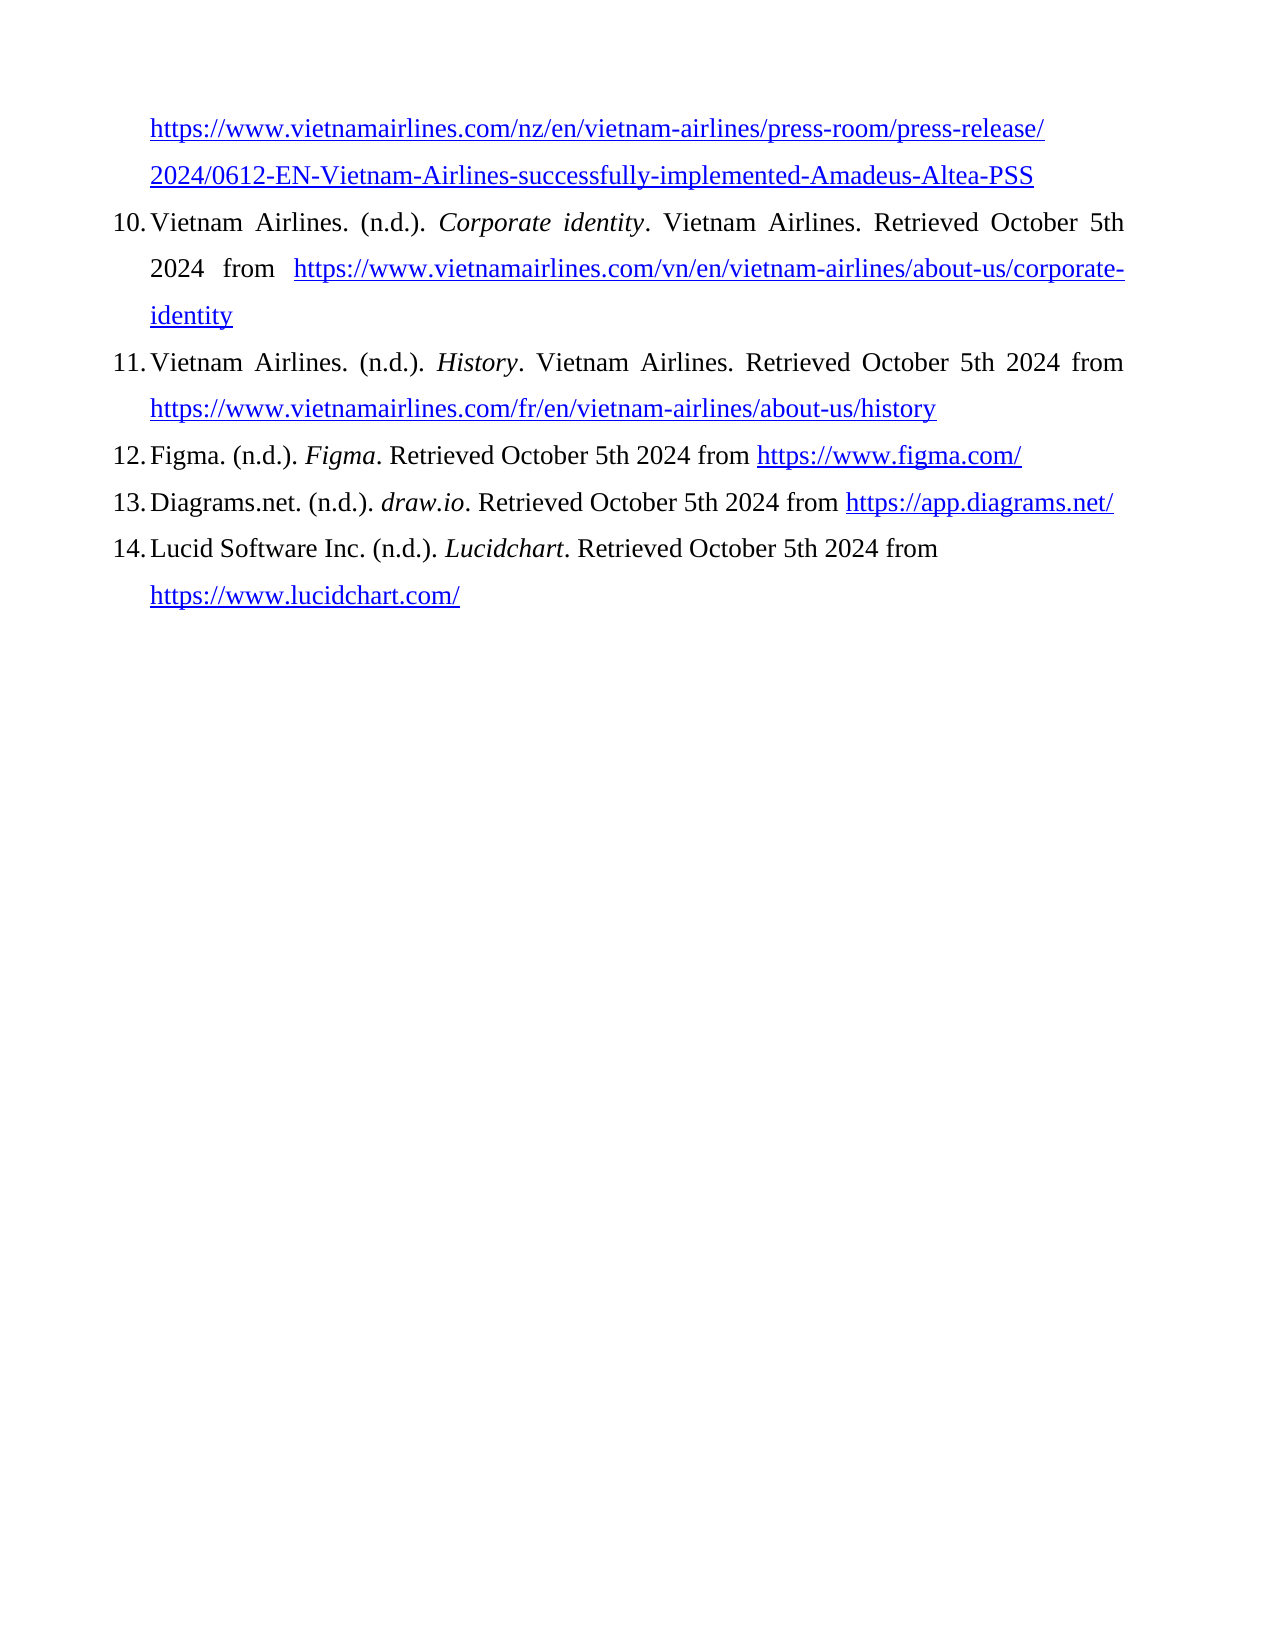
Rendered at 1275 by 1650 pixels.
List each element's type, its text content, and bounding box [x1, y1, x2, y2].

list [112, 112, 1125, 190]
list Diagrams.net. (n.d.). draw.io. Retrieved October 5th 2024 from https://app.diagrams.net/ [112, 486, 1125, 517]
list Vietnam Airlines. (n.d.). History. Vietnam Airlines. Retrieved October 5th 2024 from https://www.vietnamairlines.com/fr/en/vietnam-airlines/about-us/history [112, 346, 1125, 424]
list Figma. (n.d.). Figma. Retrieved October 5th 2024 from https://www.figma.com/ [112, 439, 1125, 470]
list Vietnam Airlines. (n.d.). Corporate identity. Vietnam Airlines. Retrieved October 5th 2024 from https://www.vietnamairlines.com/vn/en/vietnam-airlines/about-us/corporate-identity [112, 206, 1125, 330]
list Lucid Software Inc. (n.d.). Lucidchart. Retrieved October 5th 2024 from https://www.lucidchart.com/ [112, 532, 1125, 610]
